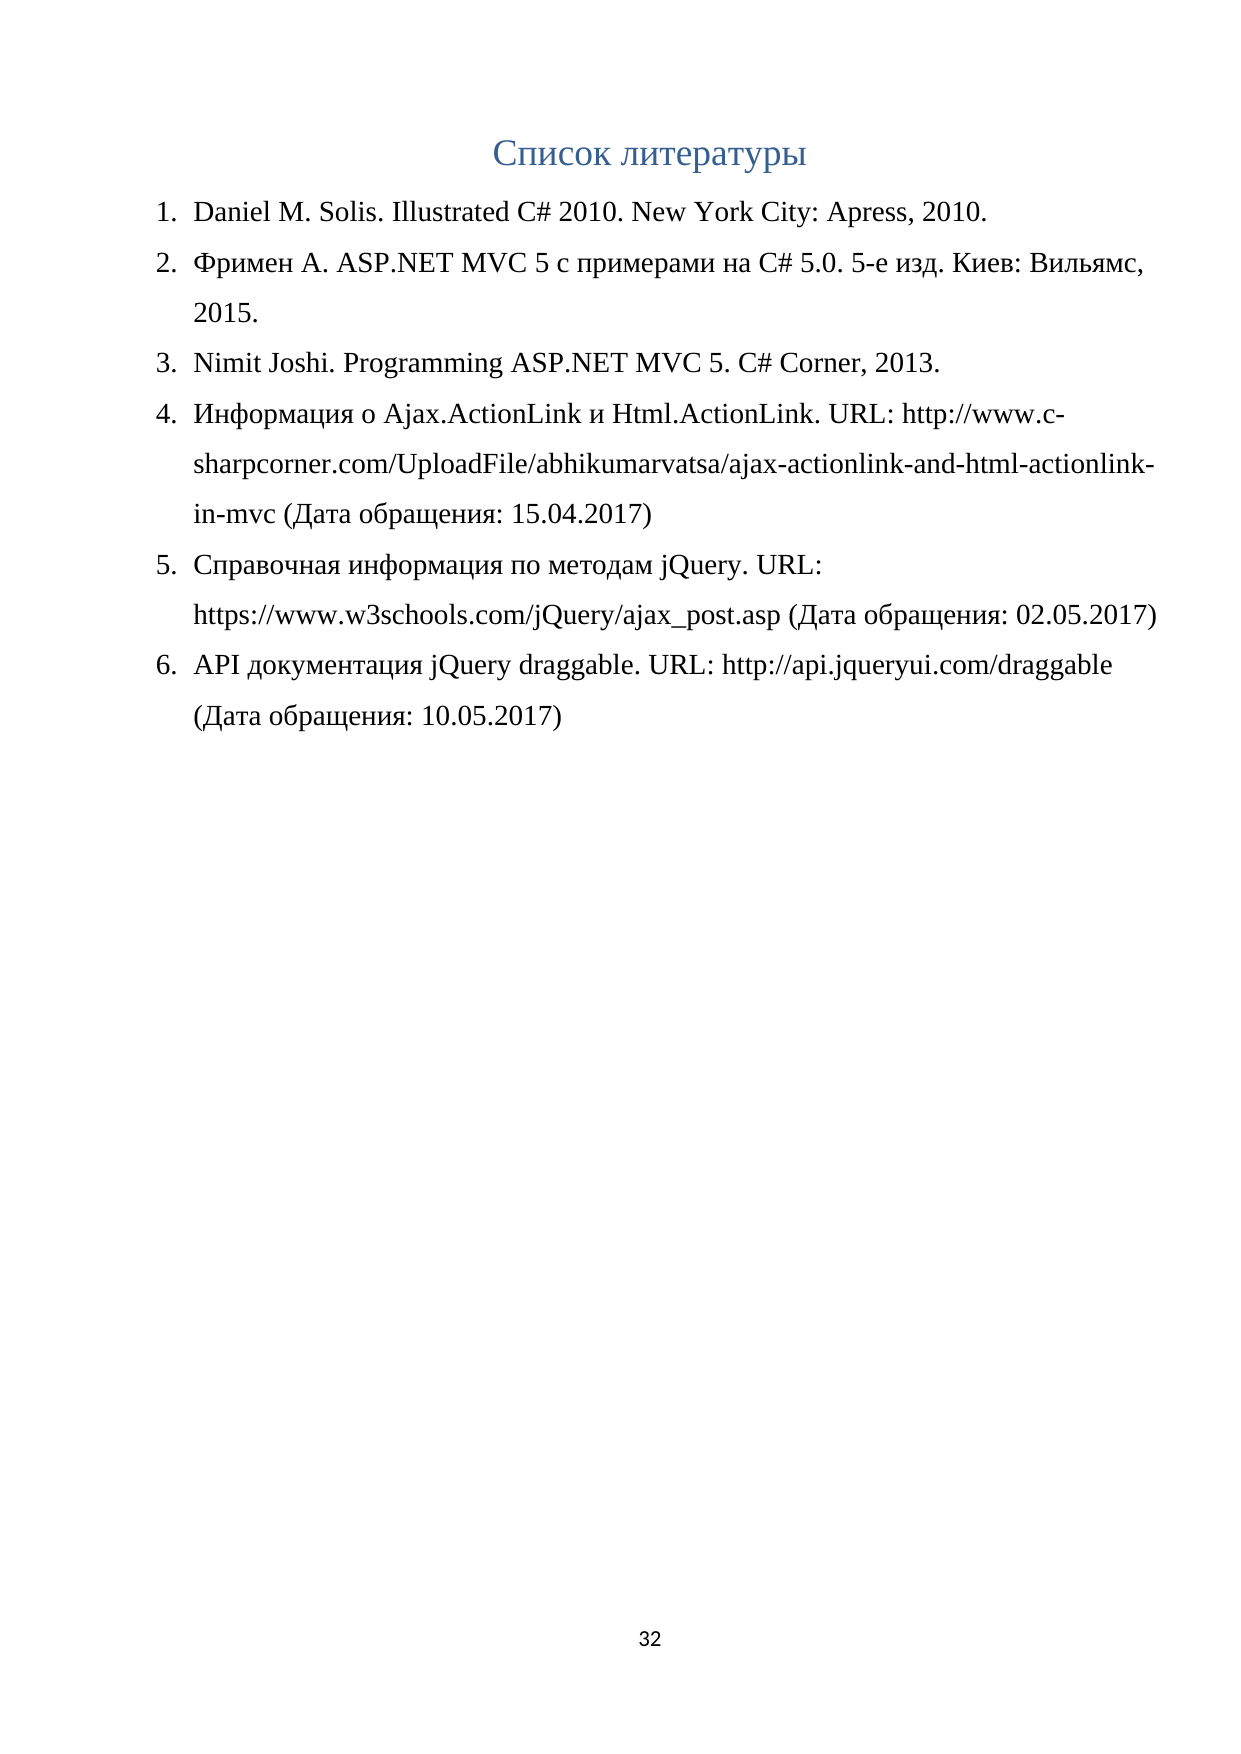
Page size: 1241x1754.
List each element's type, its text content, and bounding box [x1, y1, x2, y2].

list Daniel M. Solis. Illustrated C# 2010. New York City: Apress, 2010. [156, 194, 1181, 228]
subtitle Список литературы [118, 130, 1181, 173]
list Nimit Joshi. Programming ASP.NET MVC 5. C# Corner, 2013. [156, 346, 1181, 379]
list Информация о Ajax.ActionLink и Html.ActionLink. URL: http://www.c-sharpcorner.com/UploadFile/abhikumarvatsa/ajax-actionlink-and-html-actionlink-in-mvc (Дата обращения: 15.04.2017) [156, 396, 1181, 530]
list API документация jQuery draggable. URL: http://api.jqueryui.com/draggable (Дата обращения: 10.05.2017) [156, 647, 1181, 731]
list Фримен А. ASP.NET MVC 5 с примерами на C# 5.0. 5-е изд. Киев: Вильямс, 2015. [156, 245, 1181, 329]
list Справочная информация по методам jQuery. URL: https://www.w3schools.com/jQuery/ajax_post.asp (Дата обращения: 02.05.2017) [156, 547, 1181, 631]
